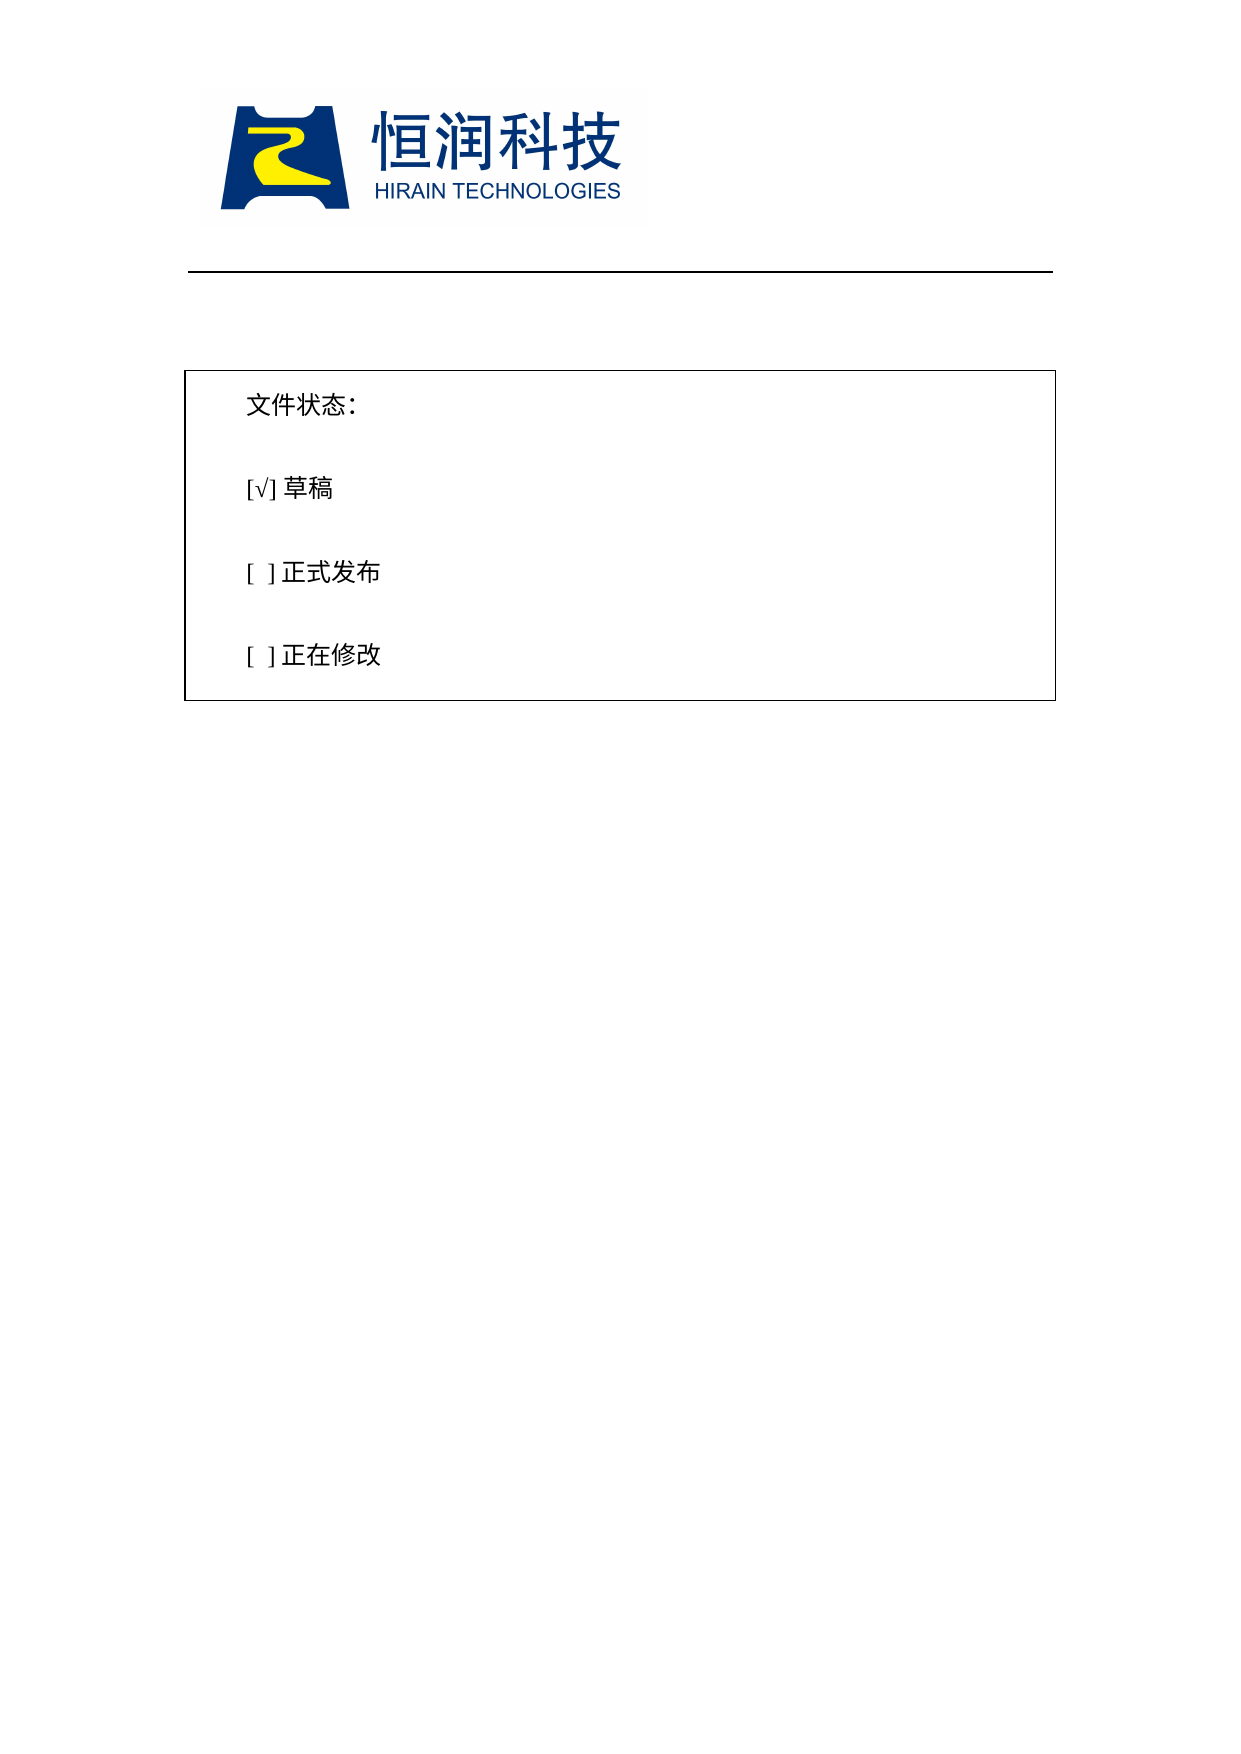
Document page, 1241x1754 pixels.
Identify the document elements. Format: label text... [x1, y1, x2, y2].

picture [198, 88, 649, 229]
table_header 文件状态： [√] 草稿 [ ] 正式发布 [ ] 正在修改 [186, 371, 1055, 700]
